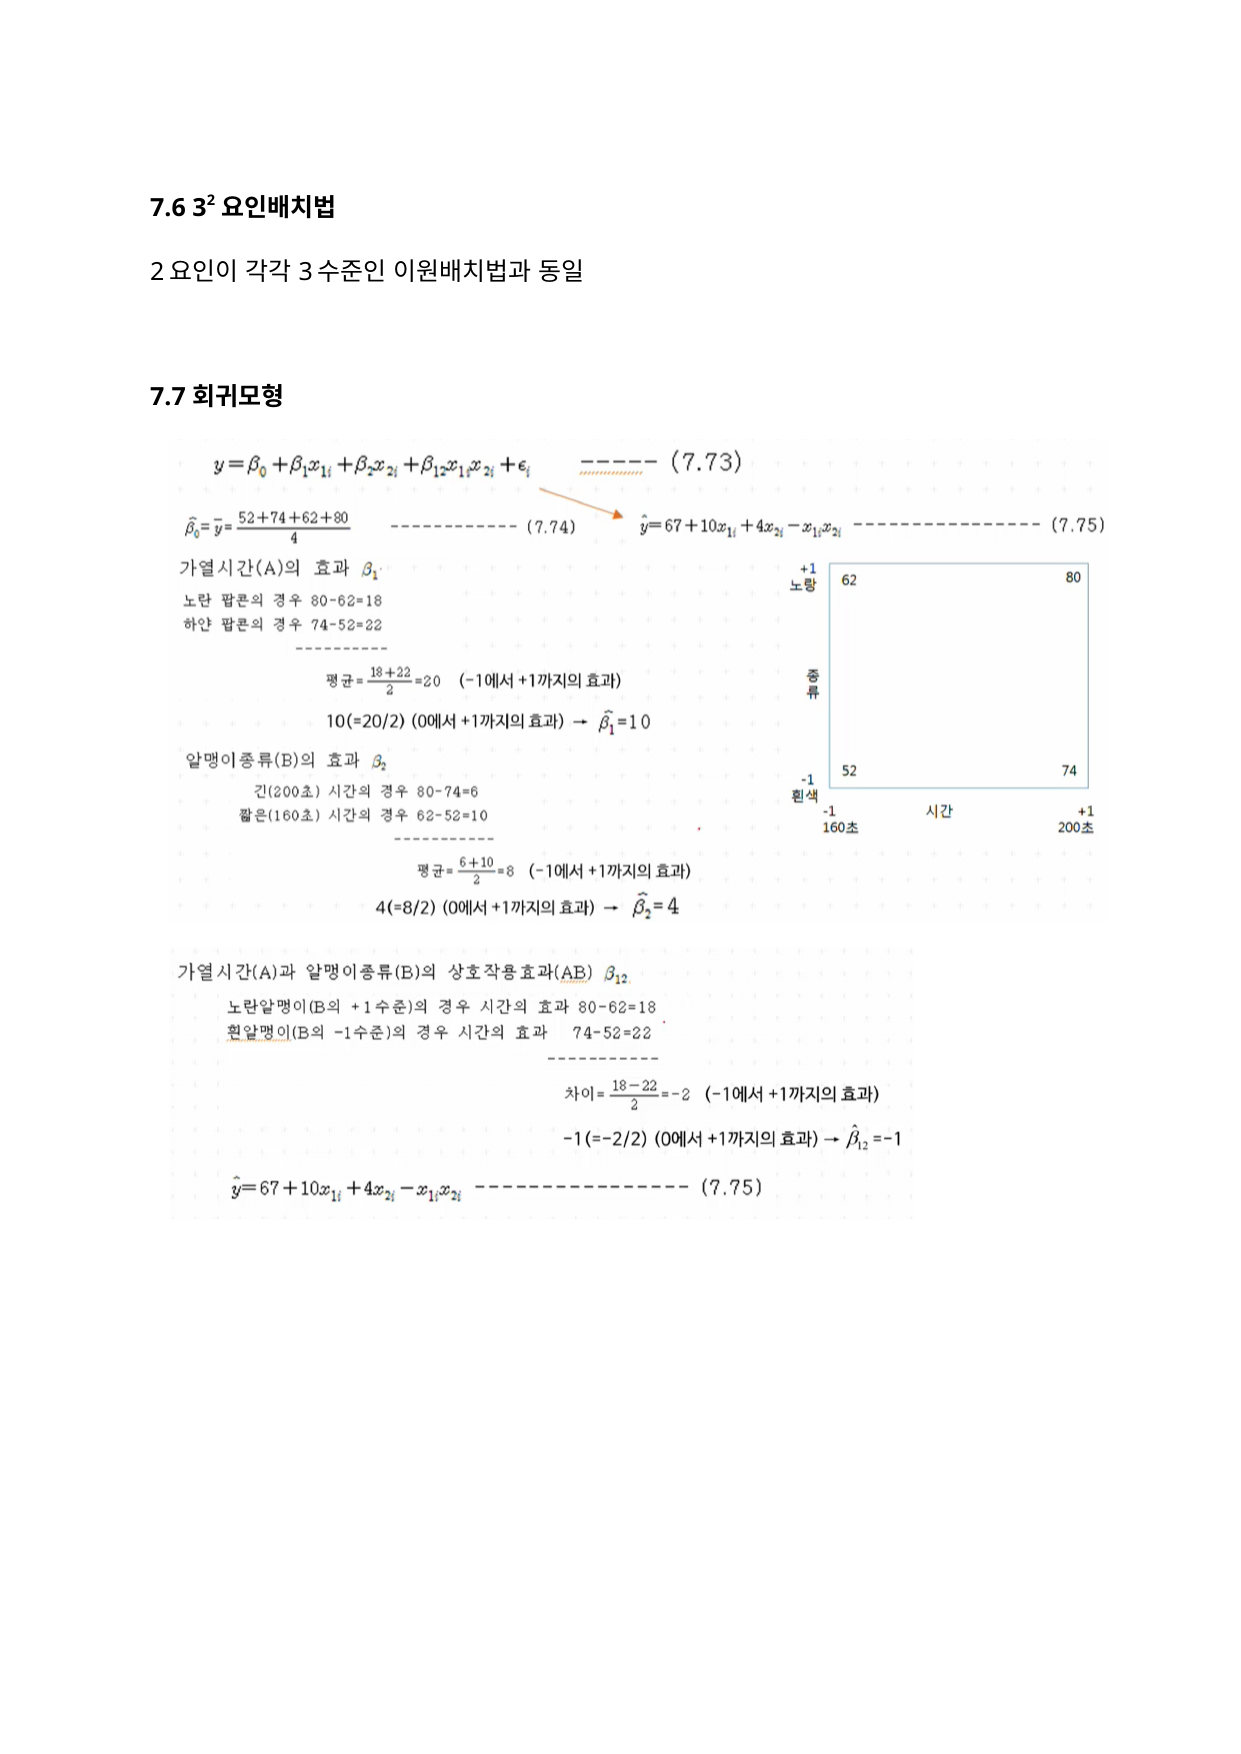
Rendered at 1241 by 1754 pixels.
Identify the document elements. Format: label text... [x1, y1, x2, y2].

text 7.7 회귀모형 [150, 376, 1090, 412]
text 2요인이 각각 3수준인 이원배치법과 동일 [150, 251, 1090, 287]
text 7.6 32 요인배치법 [150, 187, 1090, 224]
